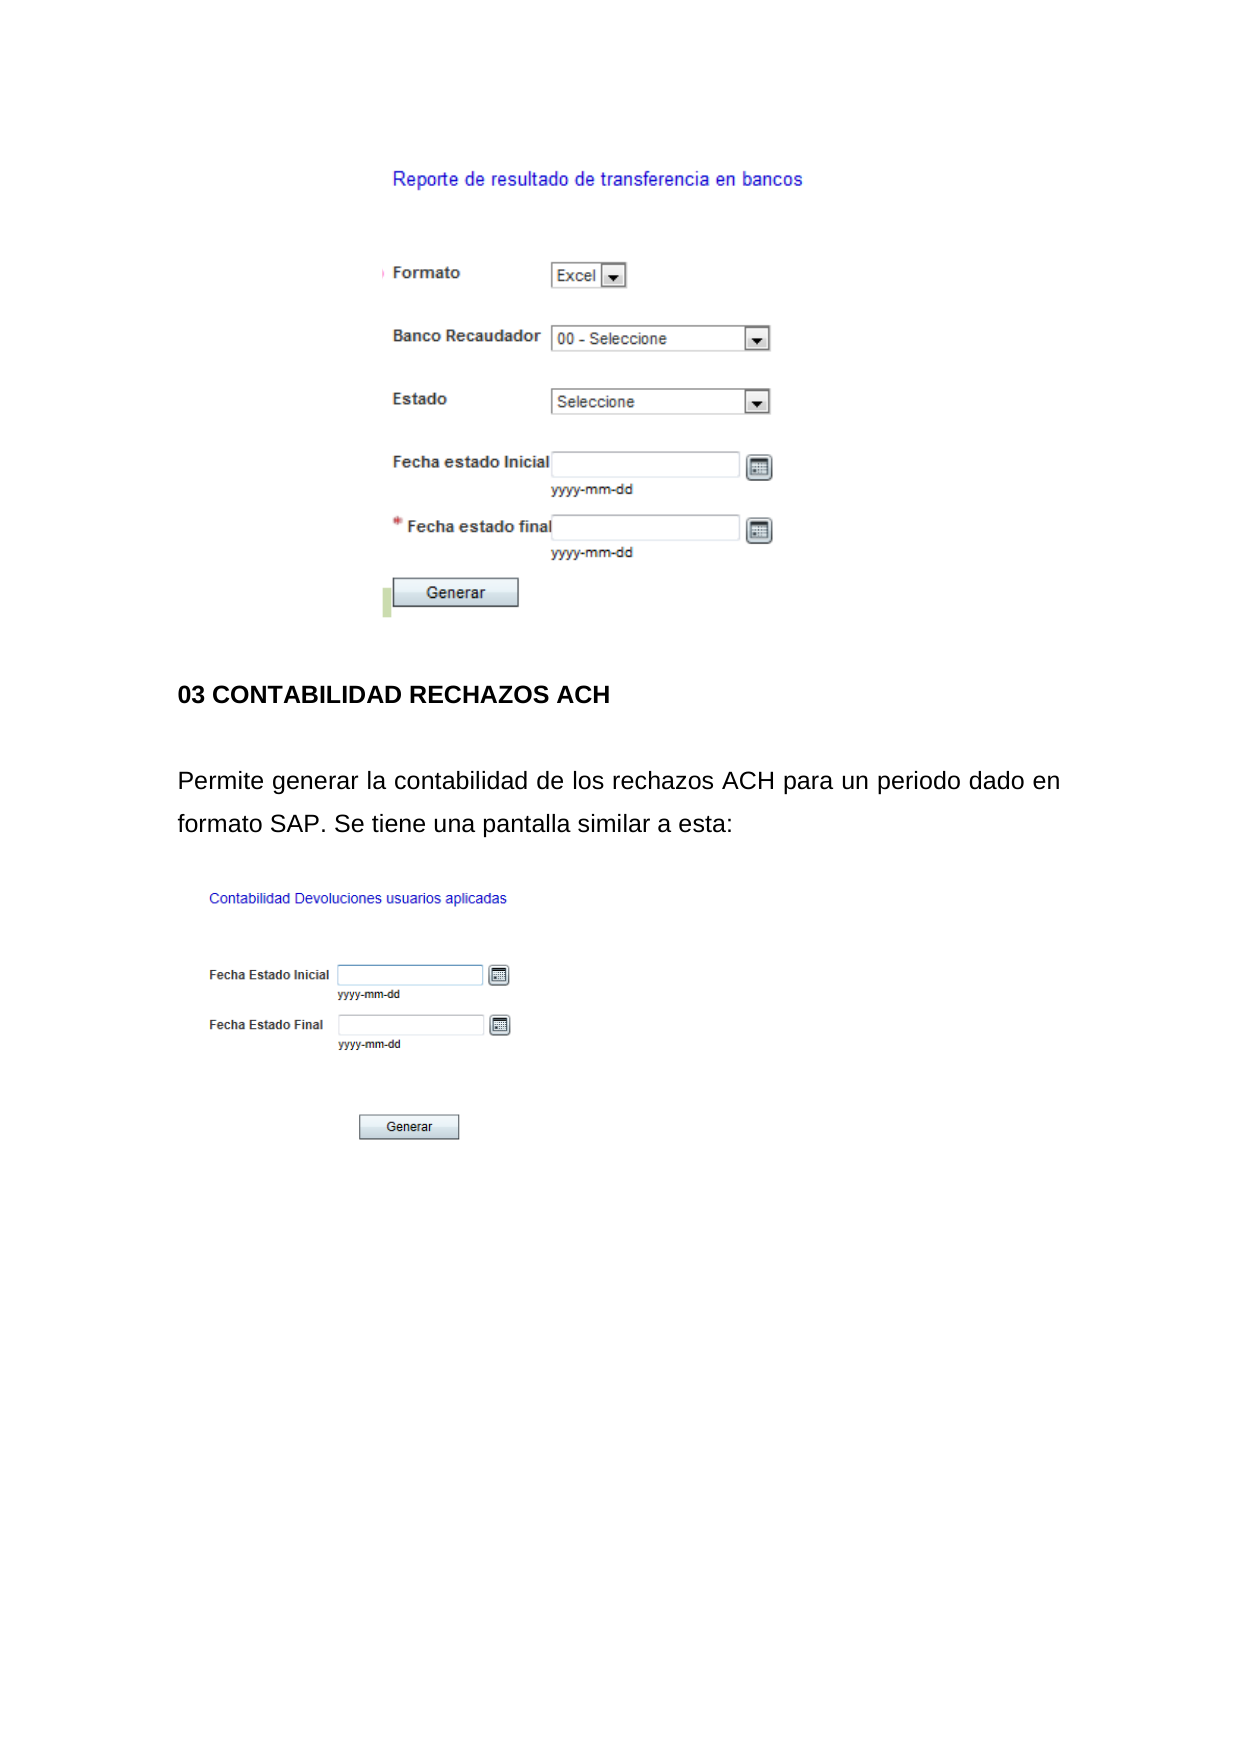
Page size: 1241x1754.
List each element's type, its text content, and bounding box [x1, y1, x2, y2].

text Permite generar la contabilidad de los rechazos ACH para un periodo dado en formato SAP. Se tiene una pantalla similar a esta: [177, 766, 1063, 838]
picture [382, 147, 858, 624]
subtitle 03 CONTABILIDAD RECHAZOS ACH [177, 680, 1063, 708]
picture [177, 852, 579, 1165]
